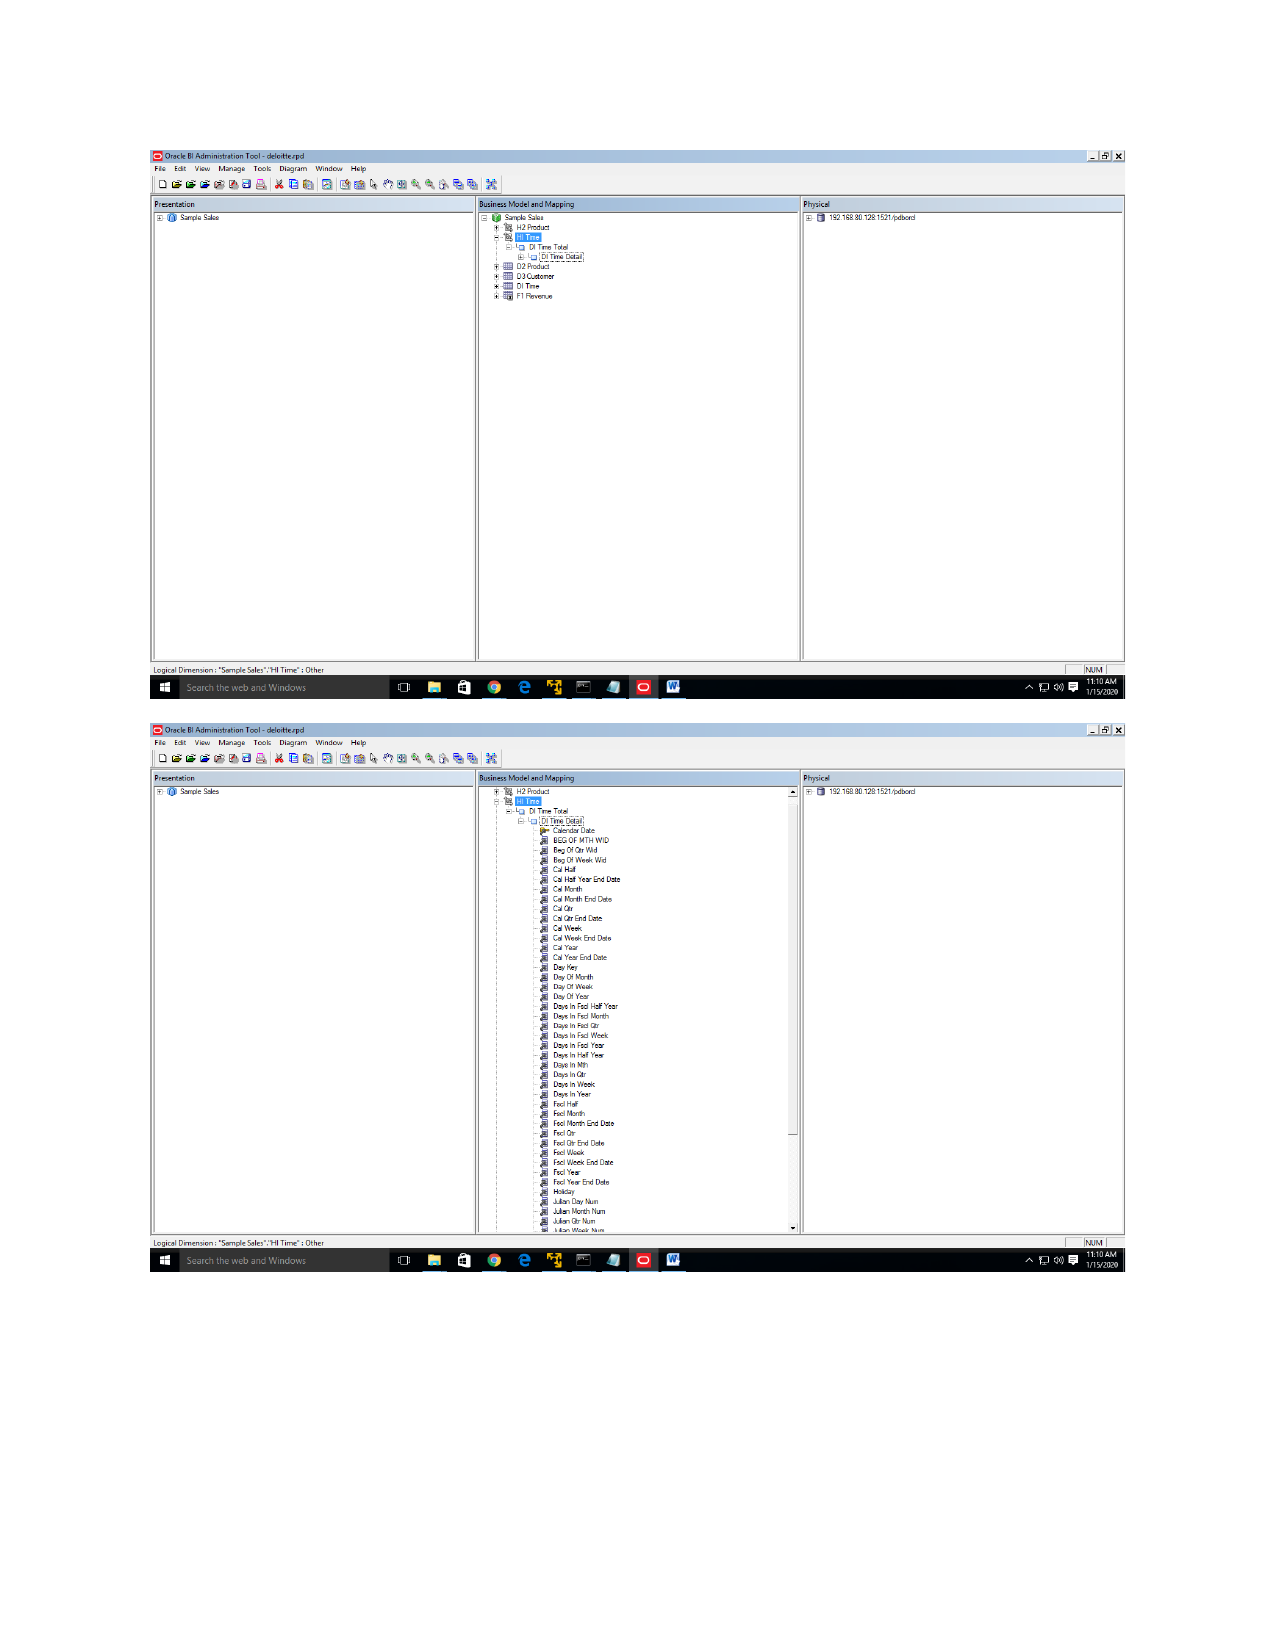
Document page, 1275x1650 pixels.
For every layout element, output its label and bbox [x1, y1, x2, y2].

picture [150, 150, 1125, 699]
picture [150, 723, 1125, 1272]
